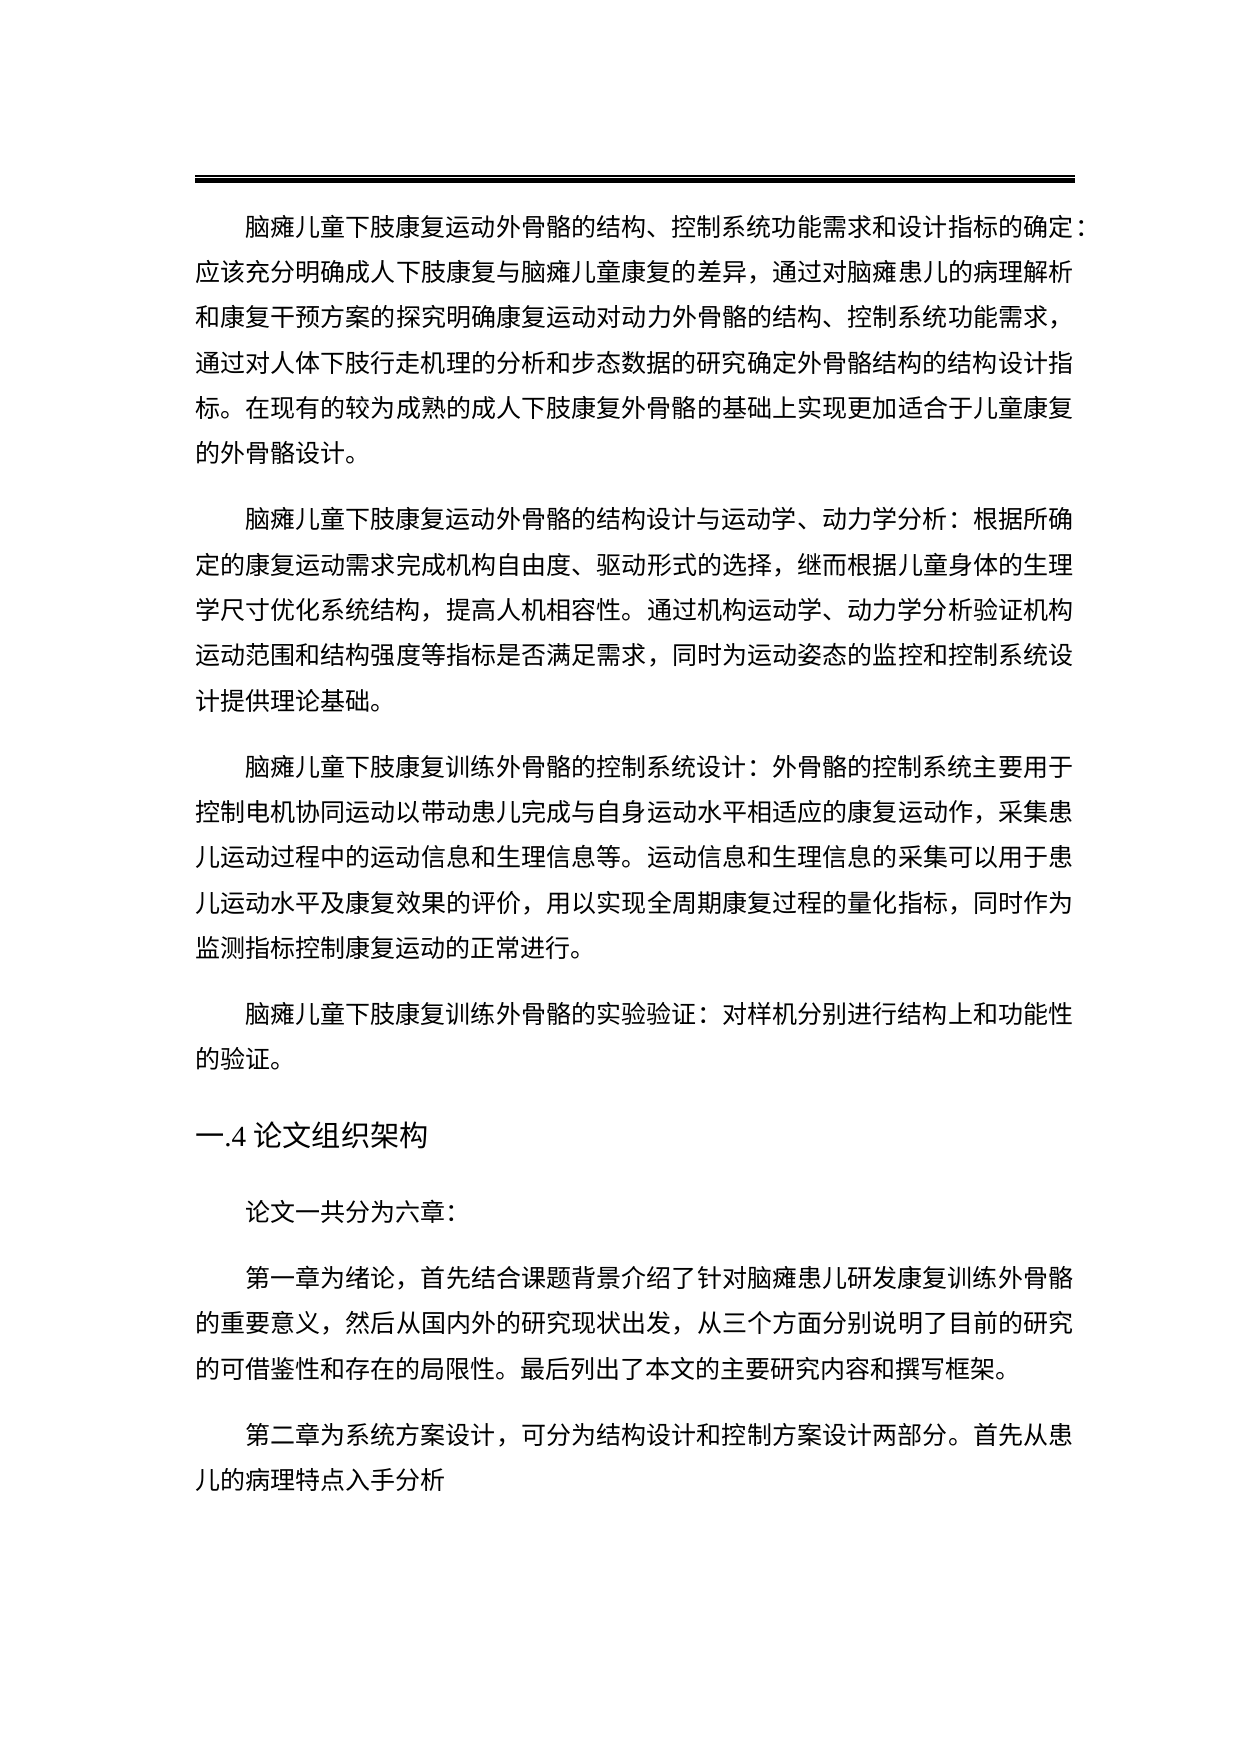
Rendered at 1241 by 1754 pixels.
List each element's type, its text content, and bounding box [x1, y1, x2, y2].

text 脑瘫儿童下肢康复运动外骨骼的结构、控制系统功能需求和设计指标的确定：应该充分明确成人下肢康复与脑瘫儿童康复的差异，通过对脑瘫患儿的病理解析和康复干预方案的探究明确康复运动对动力外骨骼的结构、控制系统功能需求，通过对人体下肢行走机理的分析和步态数据的研究确定外骨骼结构的结构设计指标。在现有的较为成熟的成人下肢康复外骨骼的基础上实现更加适合于儿童康复的外骨骼设计。 [195, 207, 1075, 470]
text 脑瘫儿童下肢康复运动外骨骼的结构设计与运动学、动力学分析：根据所确定的康复运动需求完成机构自由度、驱动形式的选择，继而根据儿童身体的生理学尺寸优化系统结构，提高人机相容性。通过机构运动学、动力学分析验证机构运动范围和结构强度等指标是否满足需求，同时为运动姿态的监控和控制系统设计提供理论基础。 [195, 500, 1075, 717]
text 第一章为绪论，首先结合课题背景介绍了针对脑瘫患儿研发康复训练外骨骼的重要意义，然后从国内外的研究现状出发，从三个方面分别说明了目前的研究的可借鉴性和存在的局限性。最后列出了本文的主要研究内容和撰写框架。 [195, 1258, 1075, 1385]
text 论文一共分为六章： [195, 1192, 1075, 1228]
text 脑瘫儿童下肢康复训练外骨骼的控制系统设计：外骨骼的控制系统主要用于控制电机协同运动以带动患儿完成与自身运动水平相适应的康复运动作，采集患儿运动过程中的运动信息和生理信息等。运动信息和生理信息的采集可以用于患儿运动水平及康复效果的评价，用以实现全周期康复过程的量化指标，同时作为监测指标控制康复运动的正常进行。 [195, 747, 1075, 965]
text 第二章为系统方案设计，可分为结构设计和控制方案设计两部分。首先从患儿的病理特点入手分析 [195, 1415, 1075, 1497]
subtitle 论文组织架构 [195, 1112, 1075, 1155]
text 脑瘫儿童下肢康复训练外骨骼的实验验证：对样机分别进行结构上和功能性的验证。 [195, 995, 1075, 1076]
